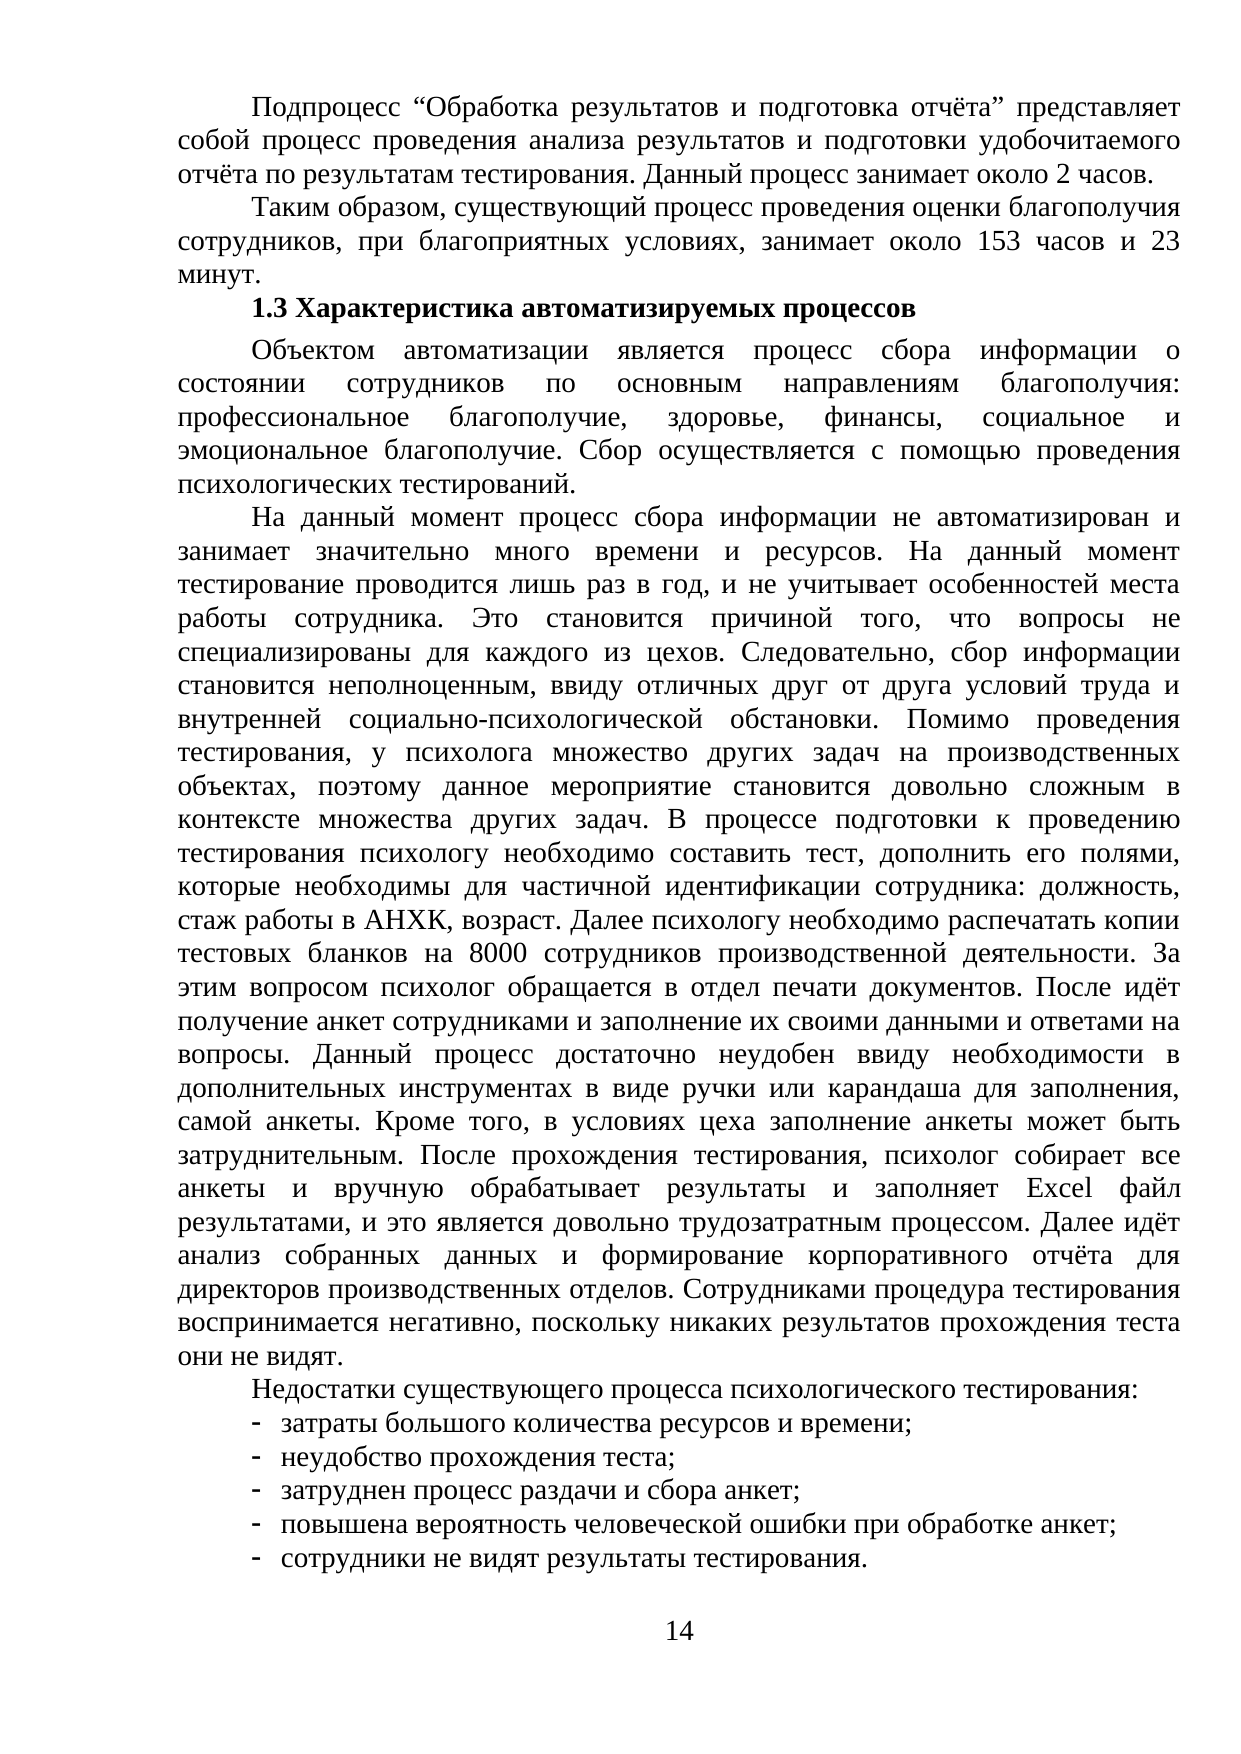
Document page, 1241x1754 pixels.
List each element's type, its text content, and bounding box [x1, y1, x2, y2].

text Подпроцесс “Обработка результатов и подготовка отчёта” представляет собой процесс проведения анализа результатов и подготовки удобочитаемого отчёта по результатам тестирования. Данный процесс занимает около 2 часов. [177, 89, 1181, 189]
list затраты большого количества ресурсов и времени; [177, 1405, 1181, 1439]
list неудобство прохождения теста; [177, 1439, 1181, 1472]
text На данный момент процесс сбора информации не автоматизирован и занимает значительно много времени и ресурсов. На данный момент тестирование проводится лишь раз в год, и не учитывает особенностей места работы сотрудника. Это становится причиной того, что вопросы не специализированы для каждого из цехов. Следовательно, сбор информации становится неполноценным, ввиду отличных друг от друга условий труда и внутренней социально-психологической обстановки. Помимо проведения тестирования, у психолога множество других задач на производственных объектах, поэтому данное мероприятие становится довольно сложным в контексте множества других задач. В процессе подготовки к проведению тестирования психологу необходимо составить тест, дополнить его полями, которые необходимы для частичной идентификации сотрудника: должность, стаж работы в АНХК, возраст. Далее психологу необходимо распечатать копии тестовых бланков на 8000 сотрудников производственной деятельности. За этим вопросом психолог обращается в отдел печати документов. После идёт получение анкет сотрудниками и заполнение их своими данными и ответами на вопросы. Данный процесс достаточно неудобен ввиду необходимости в дополнительных инструментах в виде ручки или карандаша для заполнения, самой анкеты. Кроме того, в условиях цеха заполнение анкеты может быть затруднительным. После прохождения тестирования, психолог собирает все анкеты и вручную обрабатывает результаты и заполняет Excel файл результатами, и это является довольно трудозатратным процессом. Далее идёт анализ собранных данных и формирование корпоративного отчёта для директоров производственных отделов. Сотрудниками процедура тестирования воспринимается негативно, поскольку никаких результатов прохождения теста они не видят. [177, 499, 1181, 1372]
text Таким образом, существующий процесс проведения оценки благополучия сотрудников, при благоприятных условиях, занимает около 153 часов и 23 минут. [177, 189, 1181, 290]
list затруднен процесс раздачи и сбора анкет; [177, 1472, 1181, 1506]
list сотрудники не видят результаты тестирования. [177, 1540, 1181, 1573]
subtitle 1.3 Характеристика автоматизируемых процессов [177, 290, 1181, 323]
text Объектом автоматизации является процесс сбора информации о состоянии сотрудников по основным направлениям благополучия: профессиональное благополучие, здоровье, финансы, социальное и эмоциональное благополучие. Сбор осуществляется с помощью проведения психологических тестирований. [177, 332, 1181, 499]
list повышена вероятность человеческой ошибки при обработке анкет; [177, 1506, 1181, 1540]
text Недостатки существующего процесса психологического тестирования: [177, 1372, 1181, 1405]
